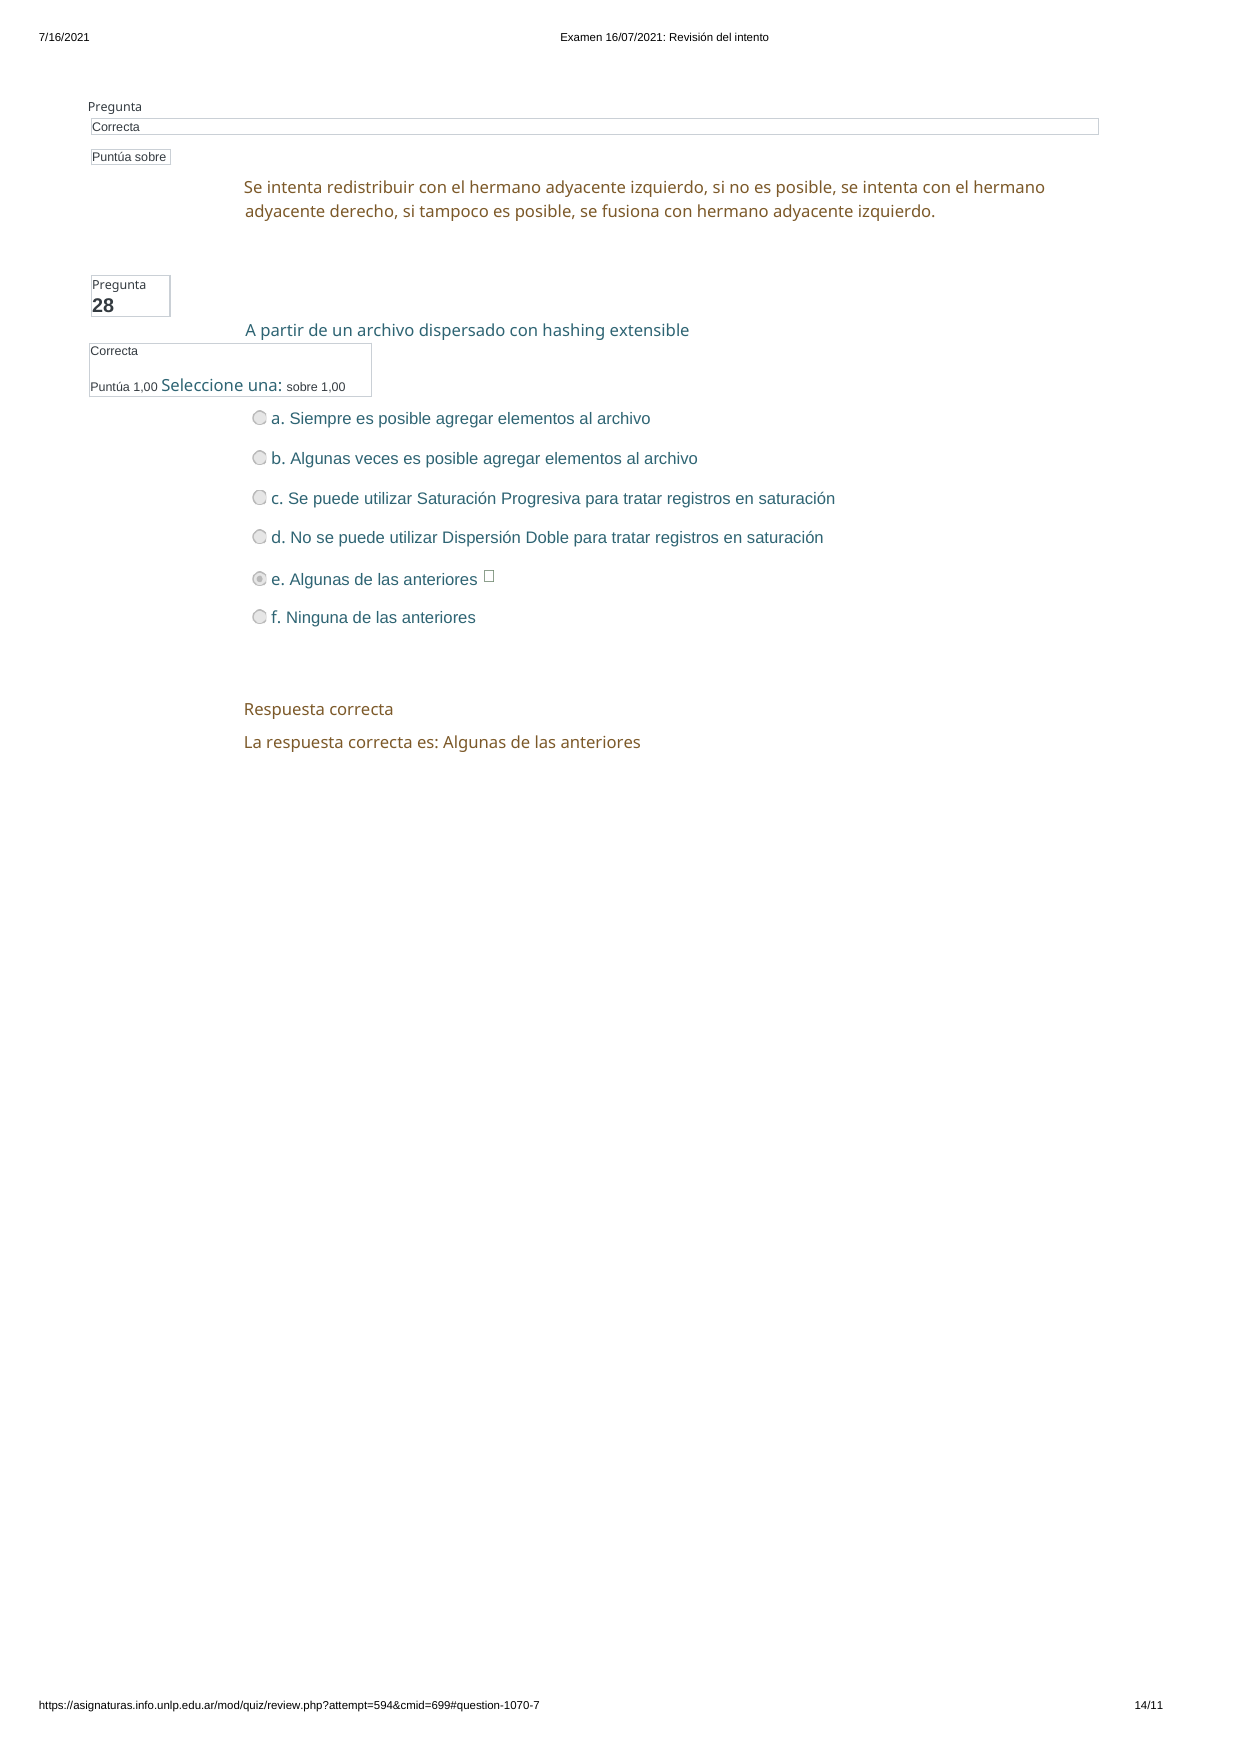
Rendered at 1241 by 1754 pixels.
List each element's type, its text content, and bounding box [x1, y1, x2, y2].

text d. No se puede utilizar Dispersión Doble para tratar registros en saturación [252, 526, 1098, 554]
picture [252, 490, 267, 505]
text A partir de un archivo dispersado con hashing extensible [245, 318, 1098, 341]
picture [252, 529, 267, 544]
text Pregunta 28 [92, 276, 169, 316]
text b. Algunas veces es posible agregar elementos al archivo [252, 447, 1098, 474]
picture [482, 566, 509, 586]
picture [252, 450, 267, 465]
text a. Siempre es posible agregar elementos al archivo [252, 407, 1098, 435]
text c. Se puede utilizar Saturación Progresiva para tratar registros en saturación [252, 486, 1098, 514]
picture [252, 571, 267, 586]
text Se intenta redistribuir con el hermano adyacente izquierdo, si no es posible, se intenta con el hermano adyacente derecho, si tampoco es posible, se fusiona con hermano adyacente izquierdo. [244, 176, 1098, 223]
text e. Algunas de las anteriores [252, 566, 1098, 594]
picture [252, 609, 267, 624]
picture [252, 410, 267, 425]
text Respuesta correcta [244, 698, 1098, 721]
text La respuesta correcta es: Algunas de las anteriores [244, 731, 1098, 754]
text Puntúa 1,00 Seleccione una: sobre 1,00 [90, 373, 371, 396]
text f. Ninguna de las anteriores [252, 606, 1098, 634]
text Correcta [90, 344, 371, 358]
